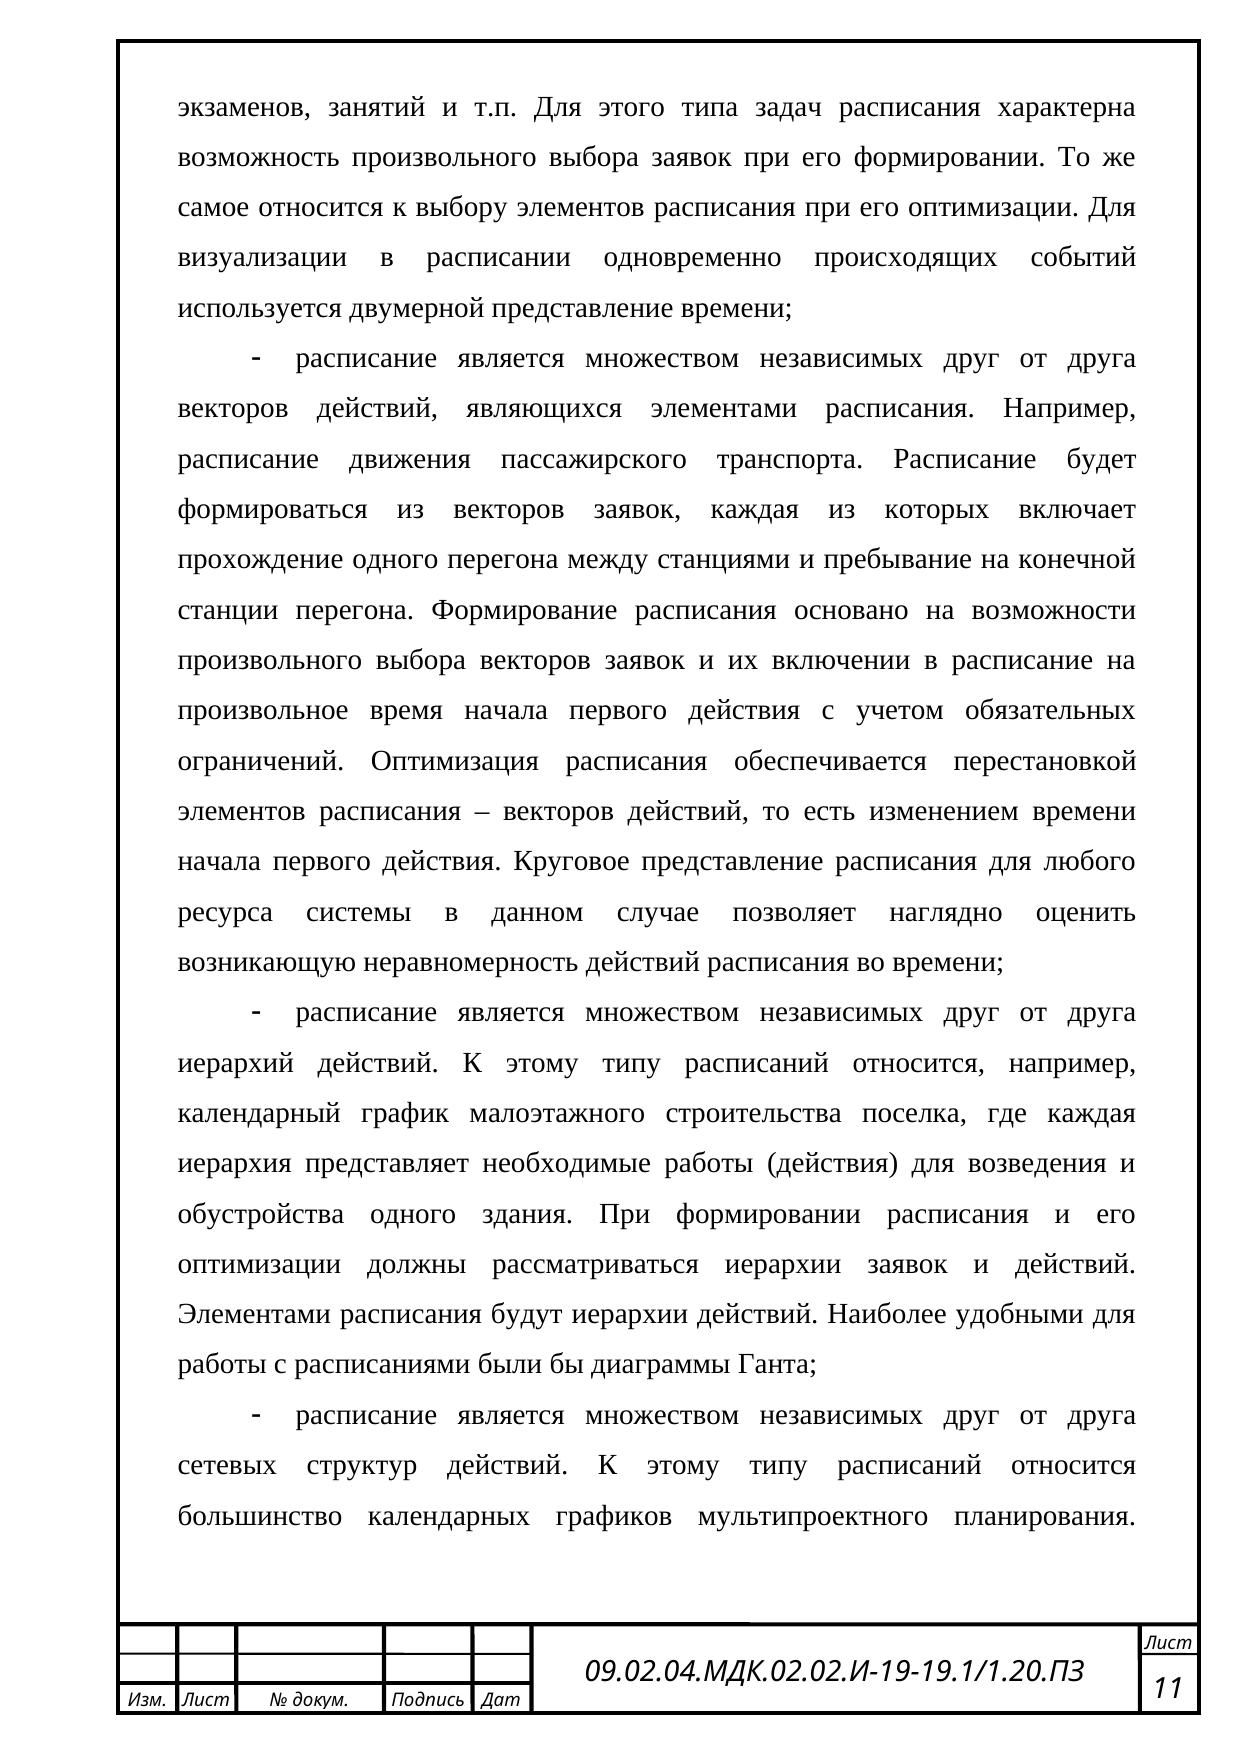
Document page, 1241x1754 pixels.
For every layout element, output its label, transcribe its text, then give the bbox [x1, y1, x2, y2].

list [177, 1397, 1137, 1531]
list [177, 89, 1137, 323]
list расписание является множеством независимых друг от друга векторов действий, являющихся элементами расписания. Например, расписание движения пассажирского транспорта. Расписание будет формироваться из векторов заявок, каждая из которых включает прохождение одного перегона между станциями и пребывание на конечной станции перегона. Формирование расписания основано на возможности произвольного выбора векторов заявок и их включении в расписание на произвольное время начала первого действия с учетом обязательных ограничений. Оптимизация расписания обеспечивается перестановкой элементов расписания – векторов действий, то есть изменением времени начала первого действия. Круговое представление расписания для любого ресурса системы в данном случае позволяет наглядно оценить возникающую неравномерность действий расписания во времени; [177, 340, 1137, 978]
list расписание является множеством независимых друг от друга иерархий действий. К этому типу расписаний относится, например, календарный график малоэтажного строительства поселка, где каждая иерархия представляет необходимые работы (действия) для возведения и обустройства одного здания. При формировании расписания и его оптимизации должны рассматриваться иерархии заявок и действий. Элементами расписания будут иерархии действий. Наиболее удобными для работы с расписаниями были бы диаграммы Ганта; [177, 994, 1137, 1380]
